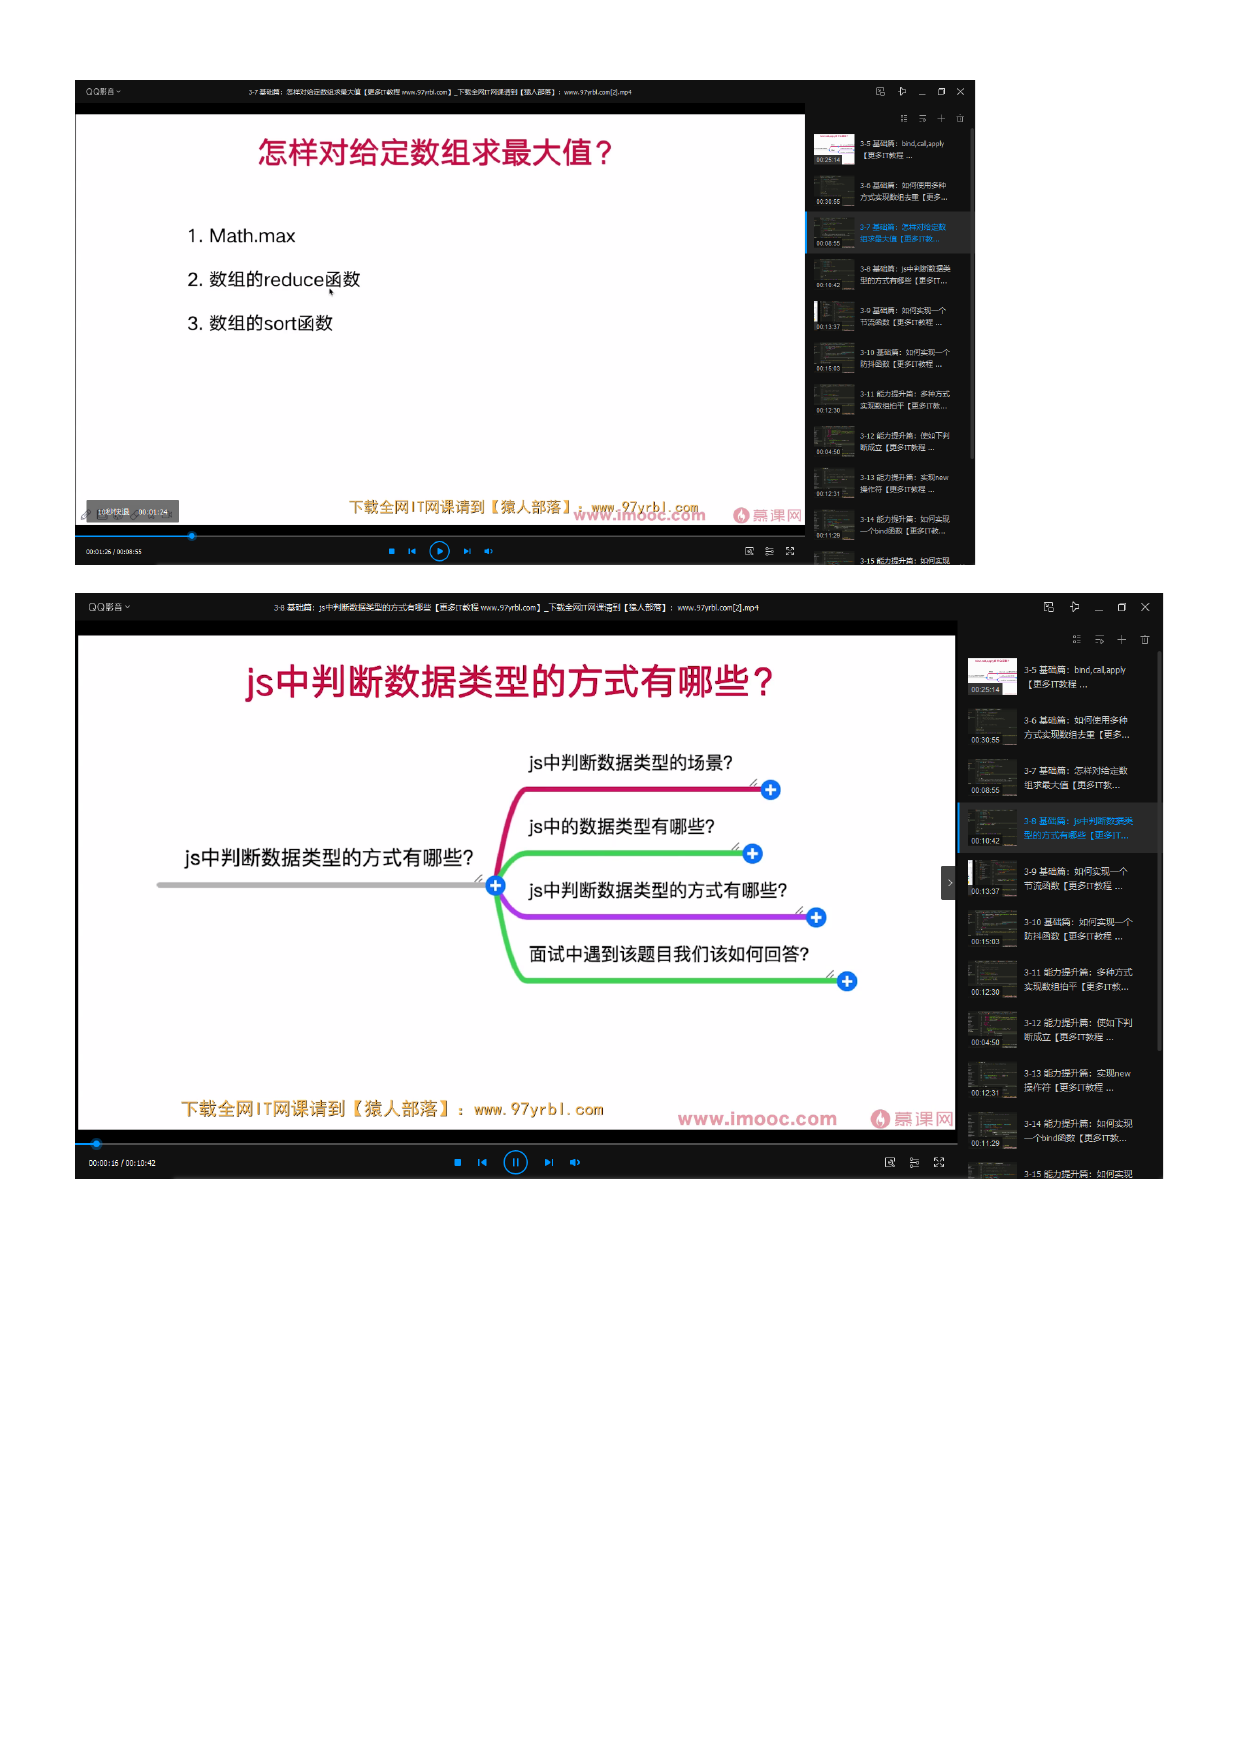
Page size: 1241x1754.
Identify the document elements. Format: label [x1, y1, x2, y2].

picture [75, 80, 976, 565]
picture [75, 593, 1164, 1179]
